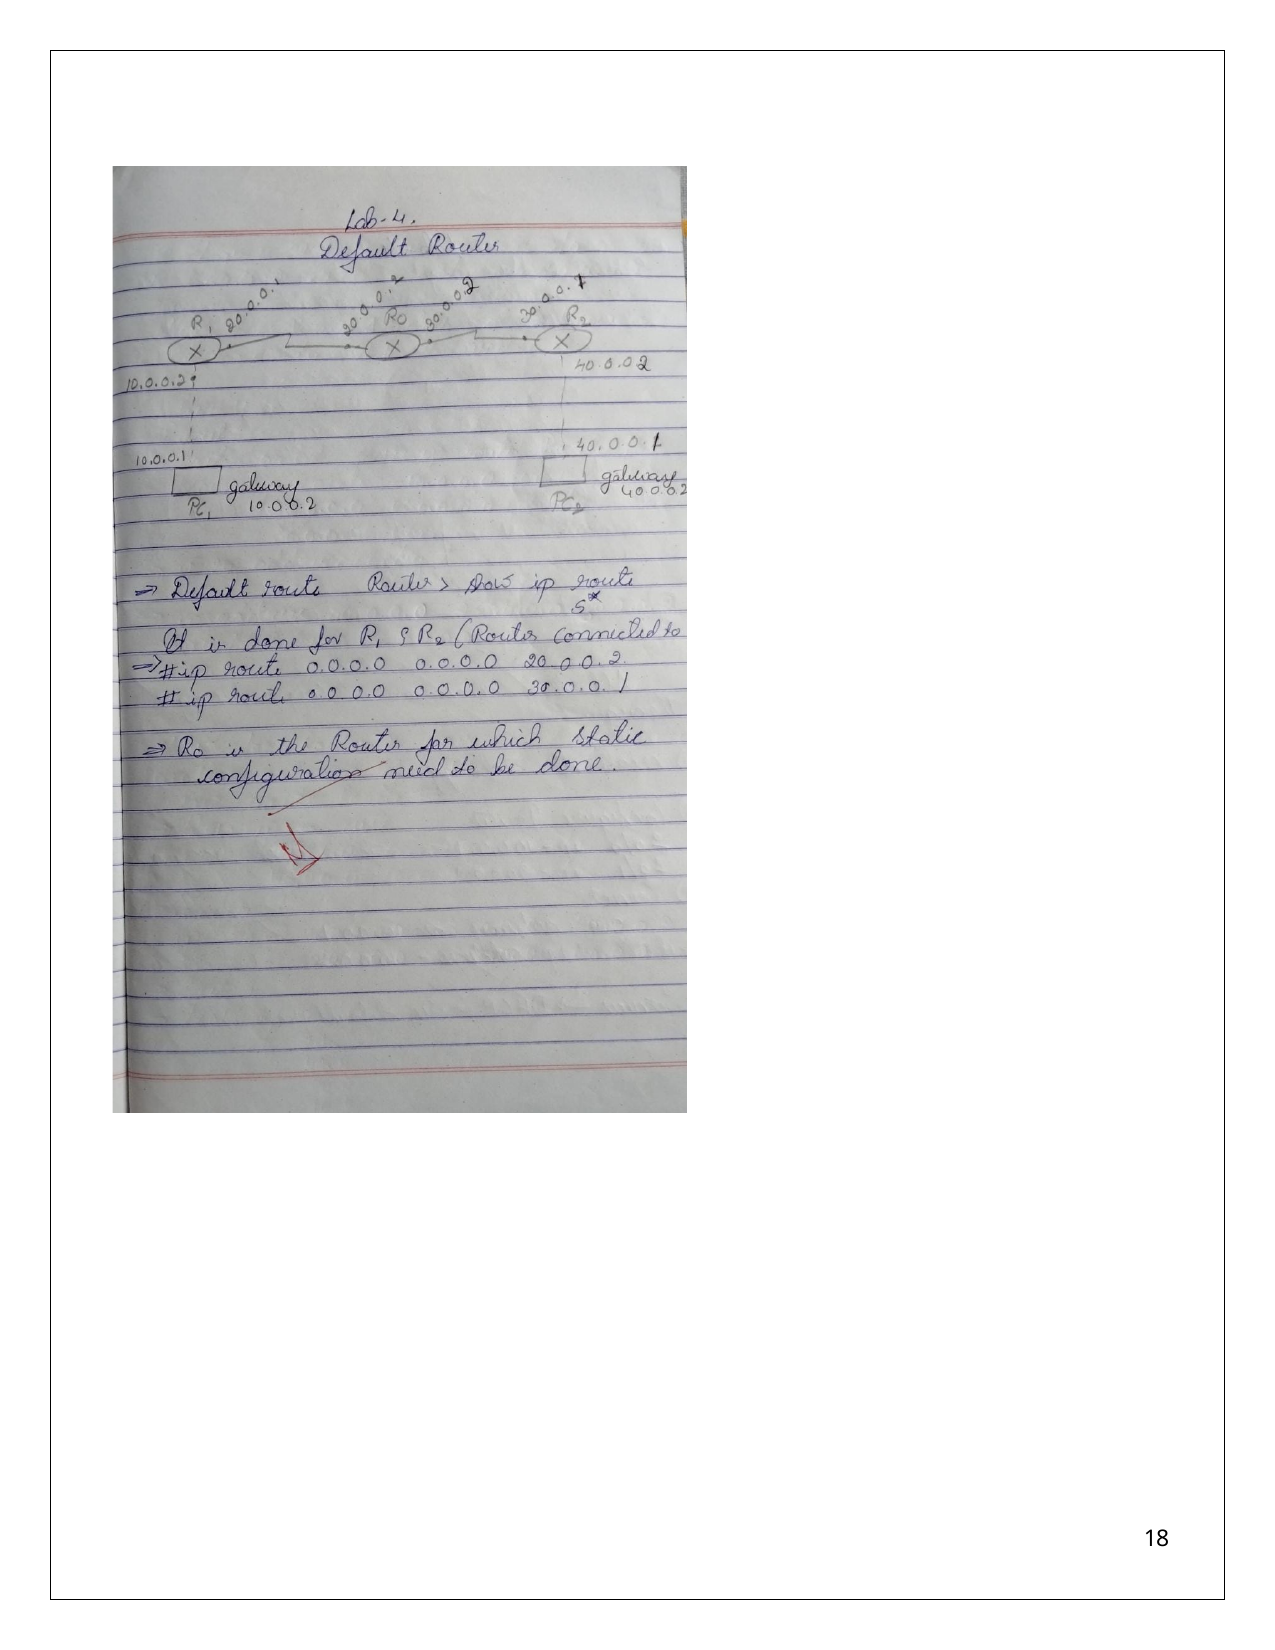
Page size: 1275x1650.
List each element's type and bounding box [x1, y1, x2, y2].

picture [112, 166, 687, 1113]
